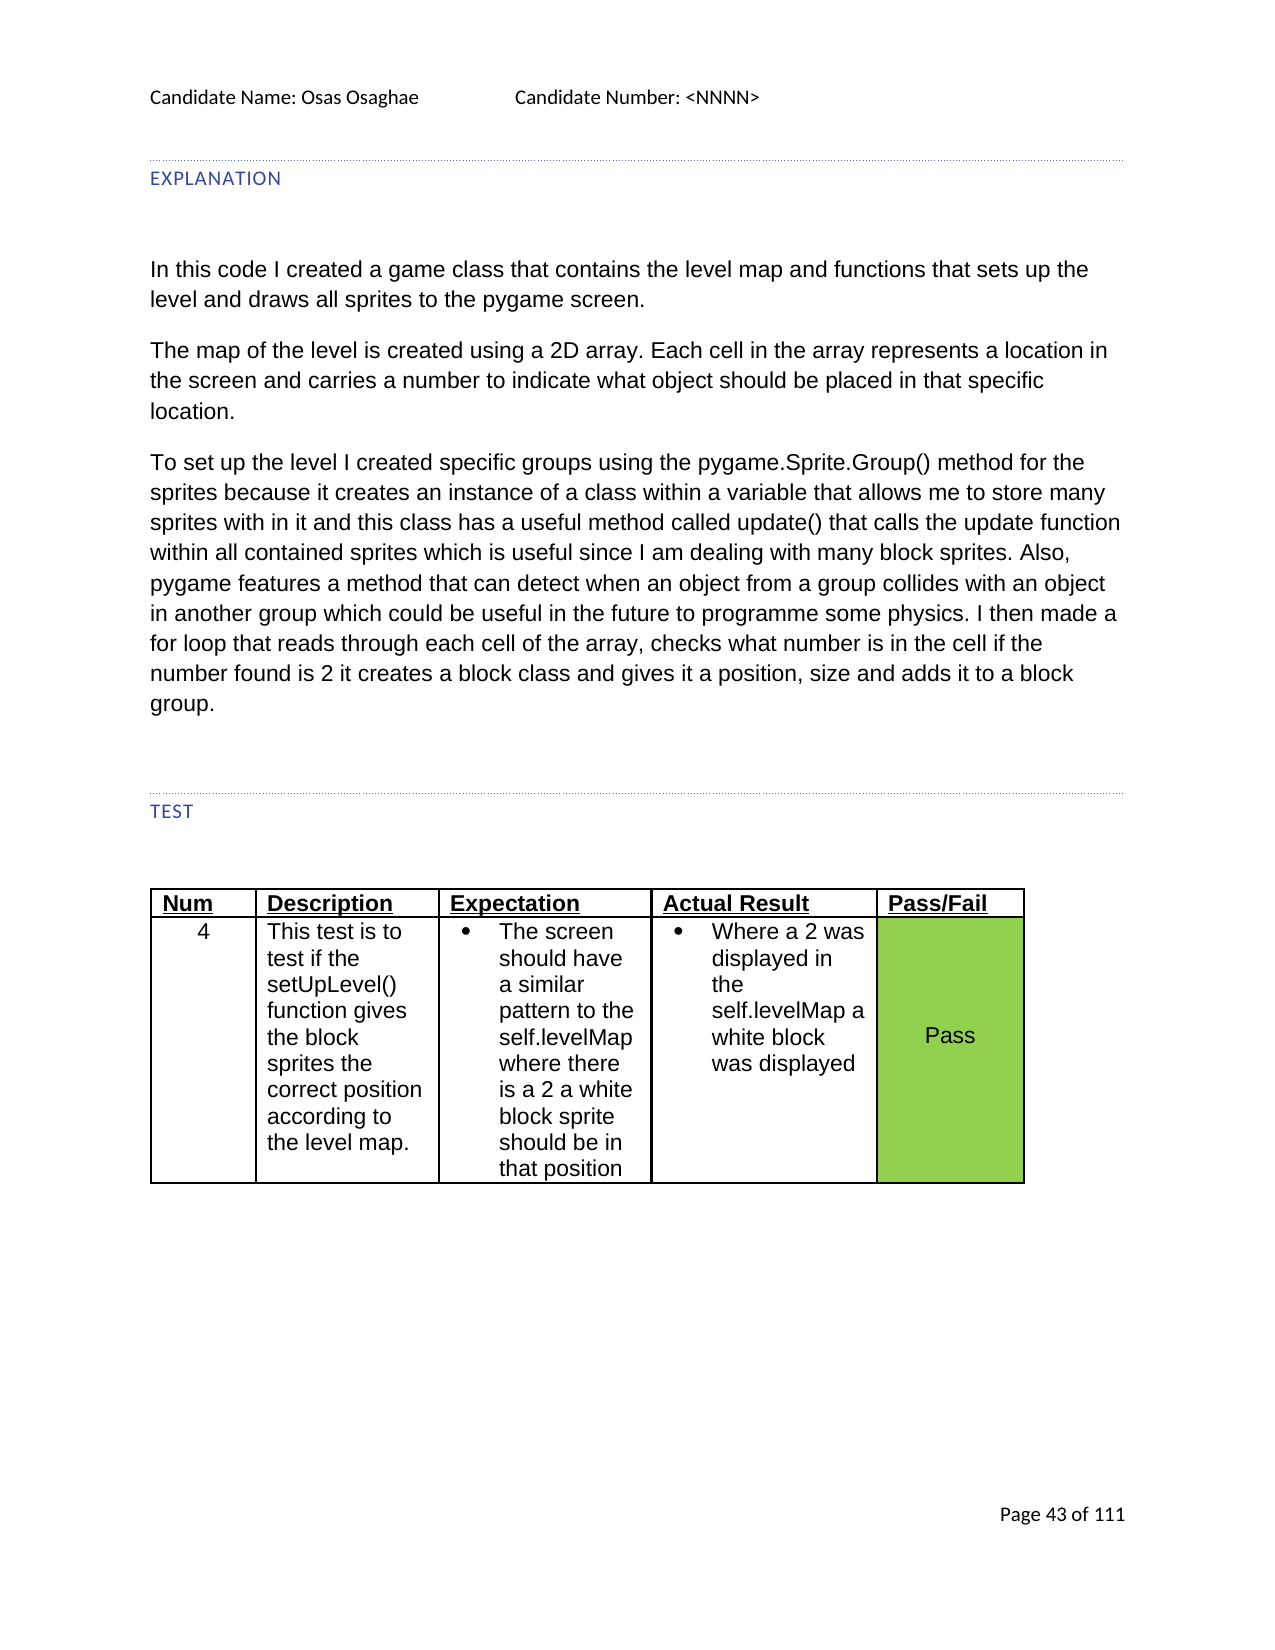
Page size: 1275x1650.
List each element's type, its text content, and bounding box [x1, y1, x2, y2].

table_header Num [152, 890, 255, 916]
table_cell This test is to test if the setUpLevel() function gives the block sprites the correct position according to the level map. [257, 918, 438, 1182]
table_cell Pass [878, 918, 1023, 1182]
table_header Description [257, 890, 438, 916]
table_header Actual Result [653, 890, 876, 916]
table_cell 4 [152, 918, 255, 1182]
text In this code I created a game class that contains the level map and functions that sets up the level and draws all sprites to the pygame screen. [150, 256, 1125, 312]
table_cell Where a 2 was displayed in the self.levelMap a white block was displayed [653, 918, 876, 1182]
text To set up the level I created specific groups using the pygame.Sprite.Group() method for the sprites because it creates an instance of a class within a variable that allows me to store many sprites with in it and this class has a useful method called update() that calls the update function within all contained sprites which is useful since I am dealing with many block sprites. Also, pygame features a method that can detect when an object from a group collides with an object in another group which could be useful in the future to programme some physics. I then made a for loop that reads through each cell of the array, checks what number is in the cell if the number found is 2 it creates a block class and gives it a position, size and adds it to a block group. [150, 449, 1125, 717]
subtitle Explanation [150, 159, 1125, 191]
subtitle Test [150, 792, 1125, 823]
text The map of the level is created using a 2D array. Each cell in the array represents a location in the screen and carries a number to indicate what object should be placed in that specific location. [150, 337, 1125, 424]
table_cell The screen should have a similar pattern to the self.levelMap where there is a 2 a white block sprite should be in that position [440, 918, 650, 1182]
table_header Pass/Fail [878, 890, 1023, 916]
table_header Expectation [440, 890, 650, 916]
